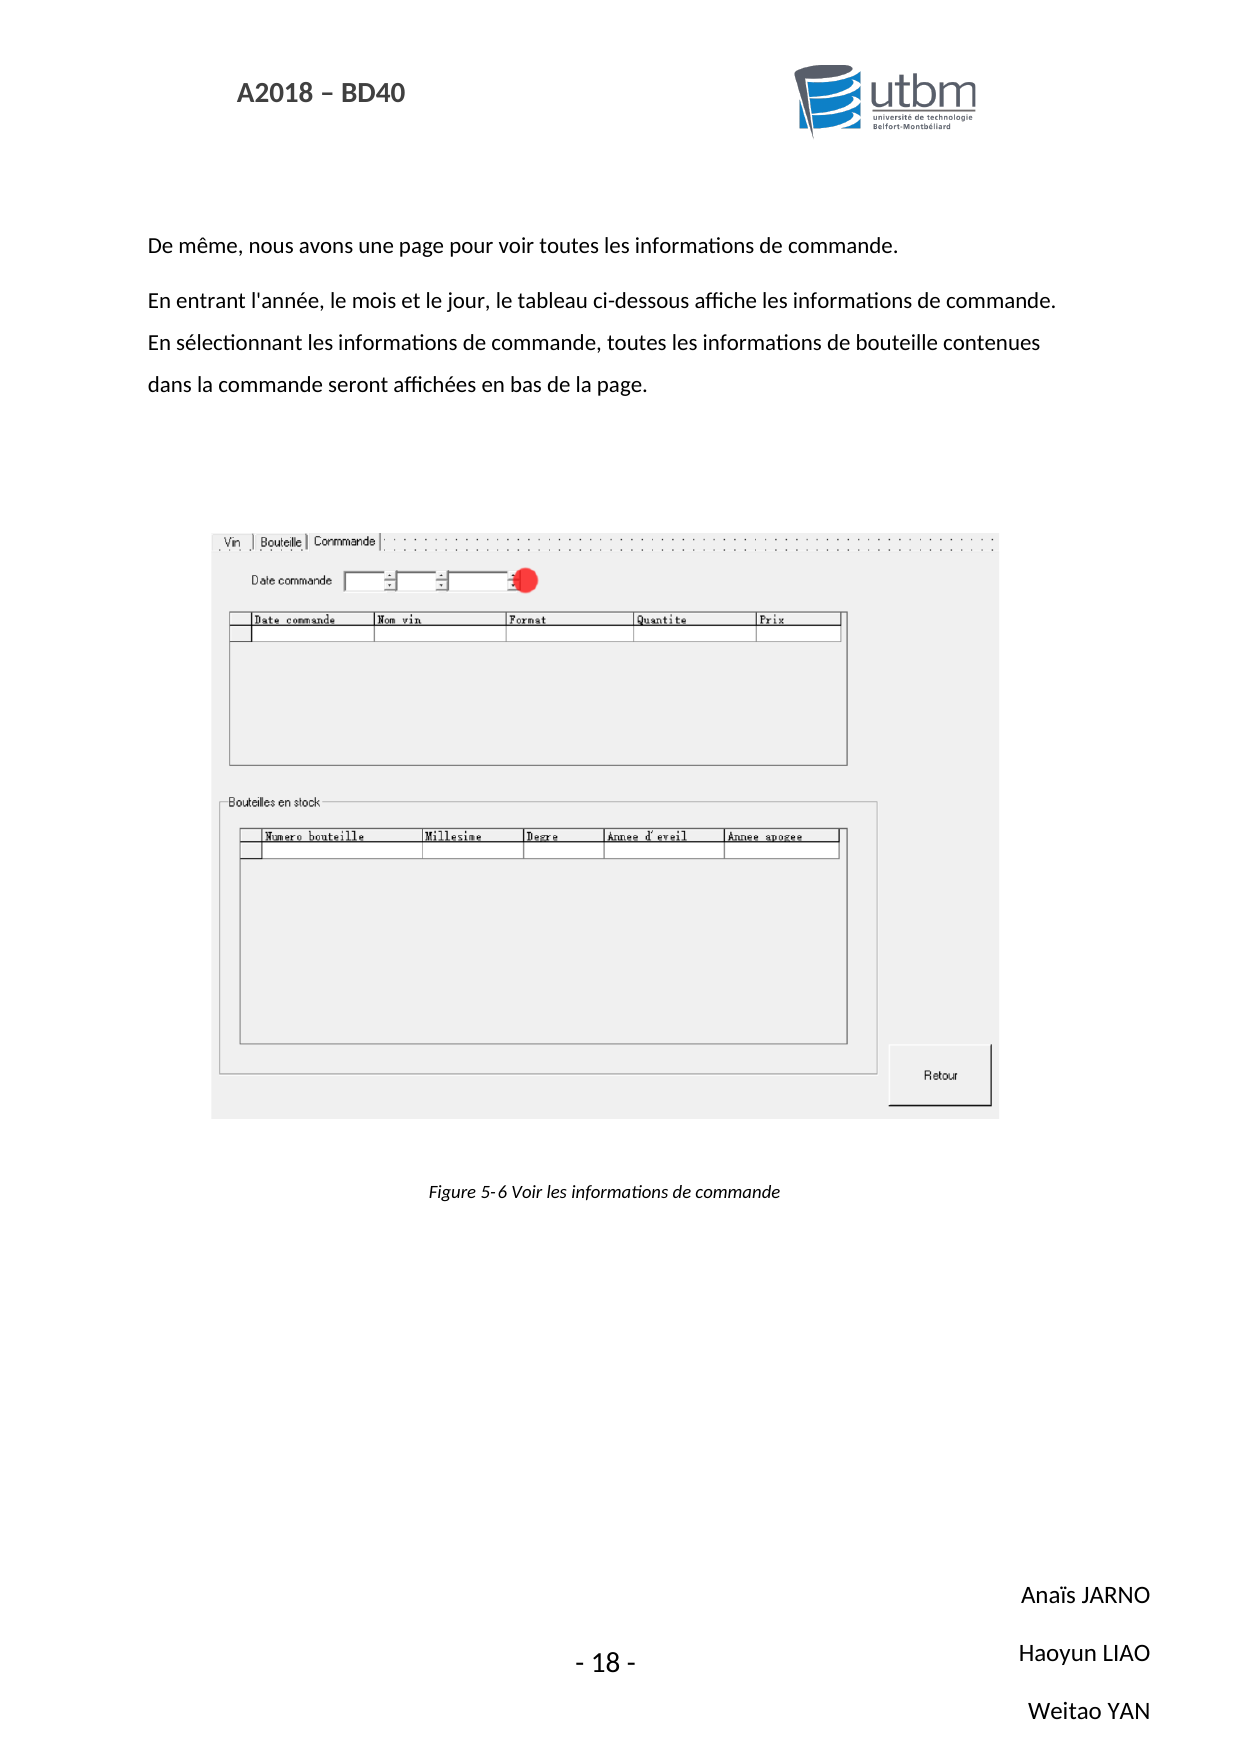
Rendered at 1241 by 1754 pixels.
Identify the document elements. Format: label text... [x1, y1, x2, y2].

picture [794, 65, 976, 140]
text En entrant l'année, le mois et le jour, le tableau ci-dessous affiche les informations de commande. En sélectionnant les informations de commande, toutes les informations de bouteille contenues dans la commande seront affichées en bas de la page. [148, 286, 1063, 398]
text Figure -6 Voir les informations de commande [148, 1180, 1063, 1203]
text De même, nous avons une page pour voir toutes les informations de commande. [148, 232, 1063, 260]
picture [211, 533, 1000, 1119]
